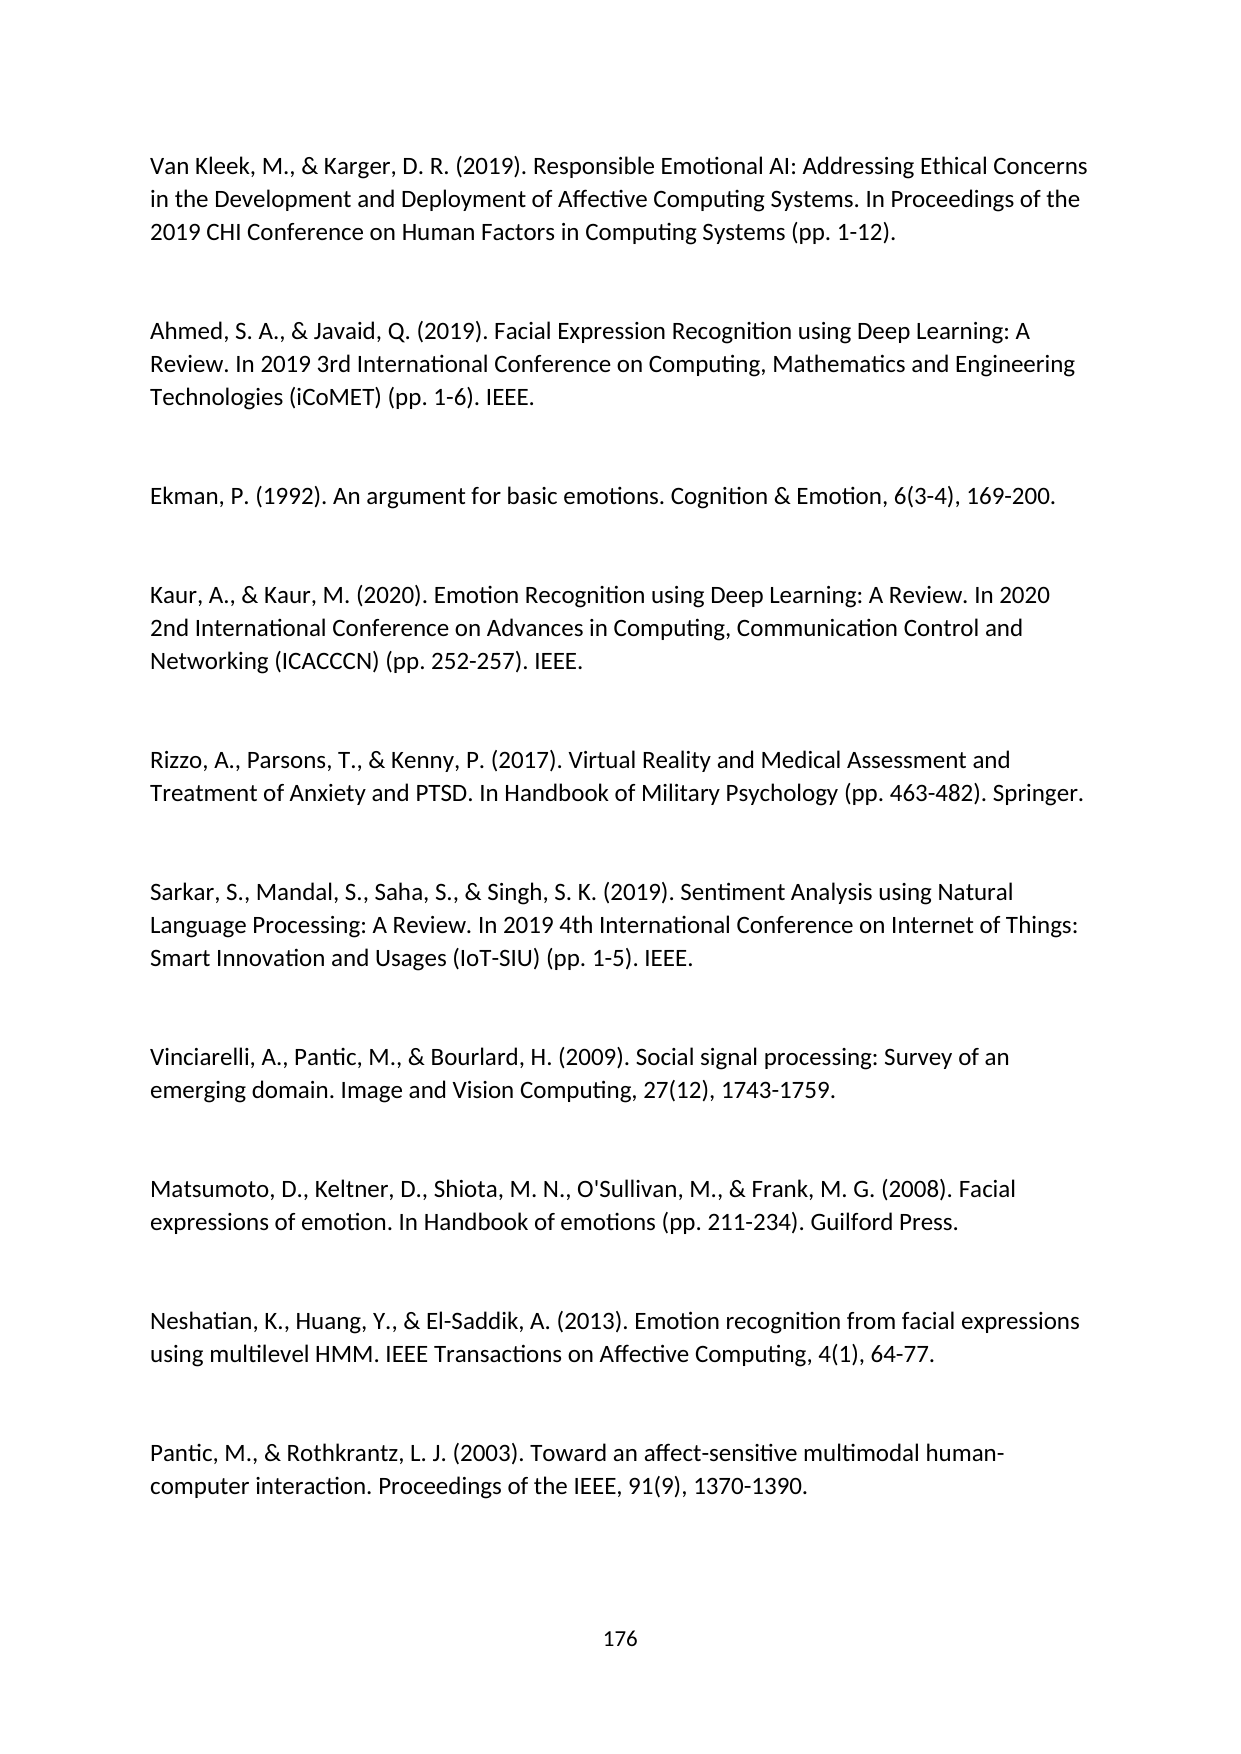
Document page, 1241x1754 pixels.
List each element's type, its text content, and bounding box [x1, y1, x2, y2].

text Kaur, A., & Kaur, M. (2020). Emotion Recognition using Deep Learning: A Review. In 2020 2nd International Conference on Advances in Computing, Communication Control and Networking (ICACCCN) (pp. 252-257). IEEE. [150, 579, 1090, 676]
text Matsumoto, D., Keltner, D., Shiota, M. N., O'Sullivan, M., & Frank, M. G. (2008). Facial expressions of emotion. In Handbook of emotions (pp. 211-234). Guilford Press. [150, 1173, 1090, 1237]
text Ahmed, S. A., & Javaid, Q. (2019). Facial Expression Recognition using Deep Learning: A Review. In 2019 3rd International Conference on Computing, Mathematics and Engineering Technologies (iCoMET) (pp. 1-6). IEEE. [150, 315, 1090, 411]
text Ekman, P. (1992). An argument for basic emotions. Cognition & Emotion, 6(3-4), 169-200. [150, 480, 1090, 511]
text Rizzo, A., Parsons, T., & Kenny, P. (2017). Virtual Reality and Medical Assessment and Treatment of Anxiety and PTSD. In Handbook of Military Psychology (pp. 463-482). Springer. [150, 744, 1090, 808]
text Vinciarelli, A., Pantic, M., & Bourlard, H. (2009). Social signal processing: Survey of an emerging domain. Image and Vision Computing, 27(12), 1743-1759. [150, 1041, 1090, 1105]
text Van Kleek, M., & Karger, D. R. (2019). Responsible Emotional AI: Addressing Ethical Concerns in the Development and Deployment of Affective Computing Systems. In Proceedings of the 2019 CHI Conference on Human Factors in Computing Systems (pp. 1-12). [150, 150, 1090, 246]
text Neshatian, K., Huang, Y., & El-Saddik, A. (2013). Emotion recognition from facial expressions using multilevel HMM. IEEE Transactions on Affective Computing, 4(1), 64-77. [150, 1305, 1090, 1369]
text Sarkar, S., Mandal, S., Saha, S., & Singh, S. K. (2019). Sentiment Analysis using Natural Language Processing: A Review. In 2019 4th International Conference on Internet of Things: Smart Innovation and Usages (IoT-SIU) (pp. 1-5). IEEE. [150, 876, 1090, 973]
text Pantic, M., & Rothkrantz, L. J. (2003). Toward an affect-sensitive multimodal human-computer interaction. Proceedings of the IEEE, 91(9), 1370-1390. [150, 1437, 1090, 1501]
